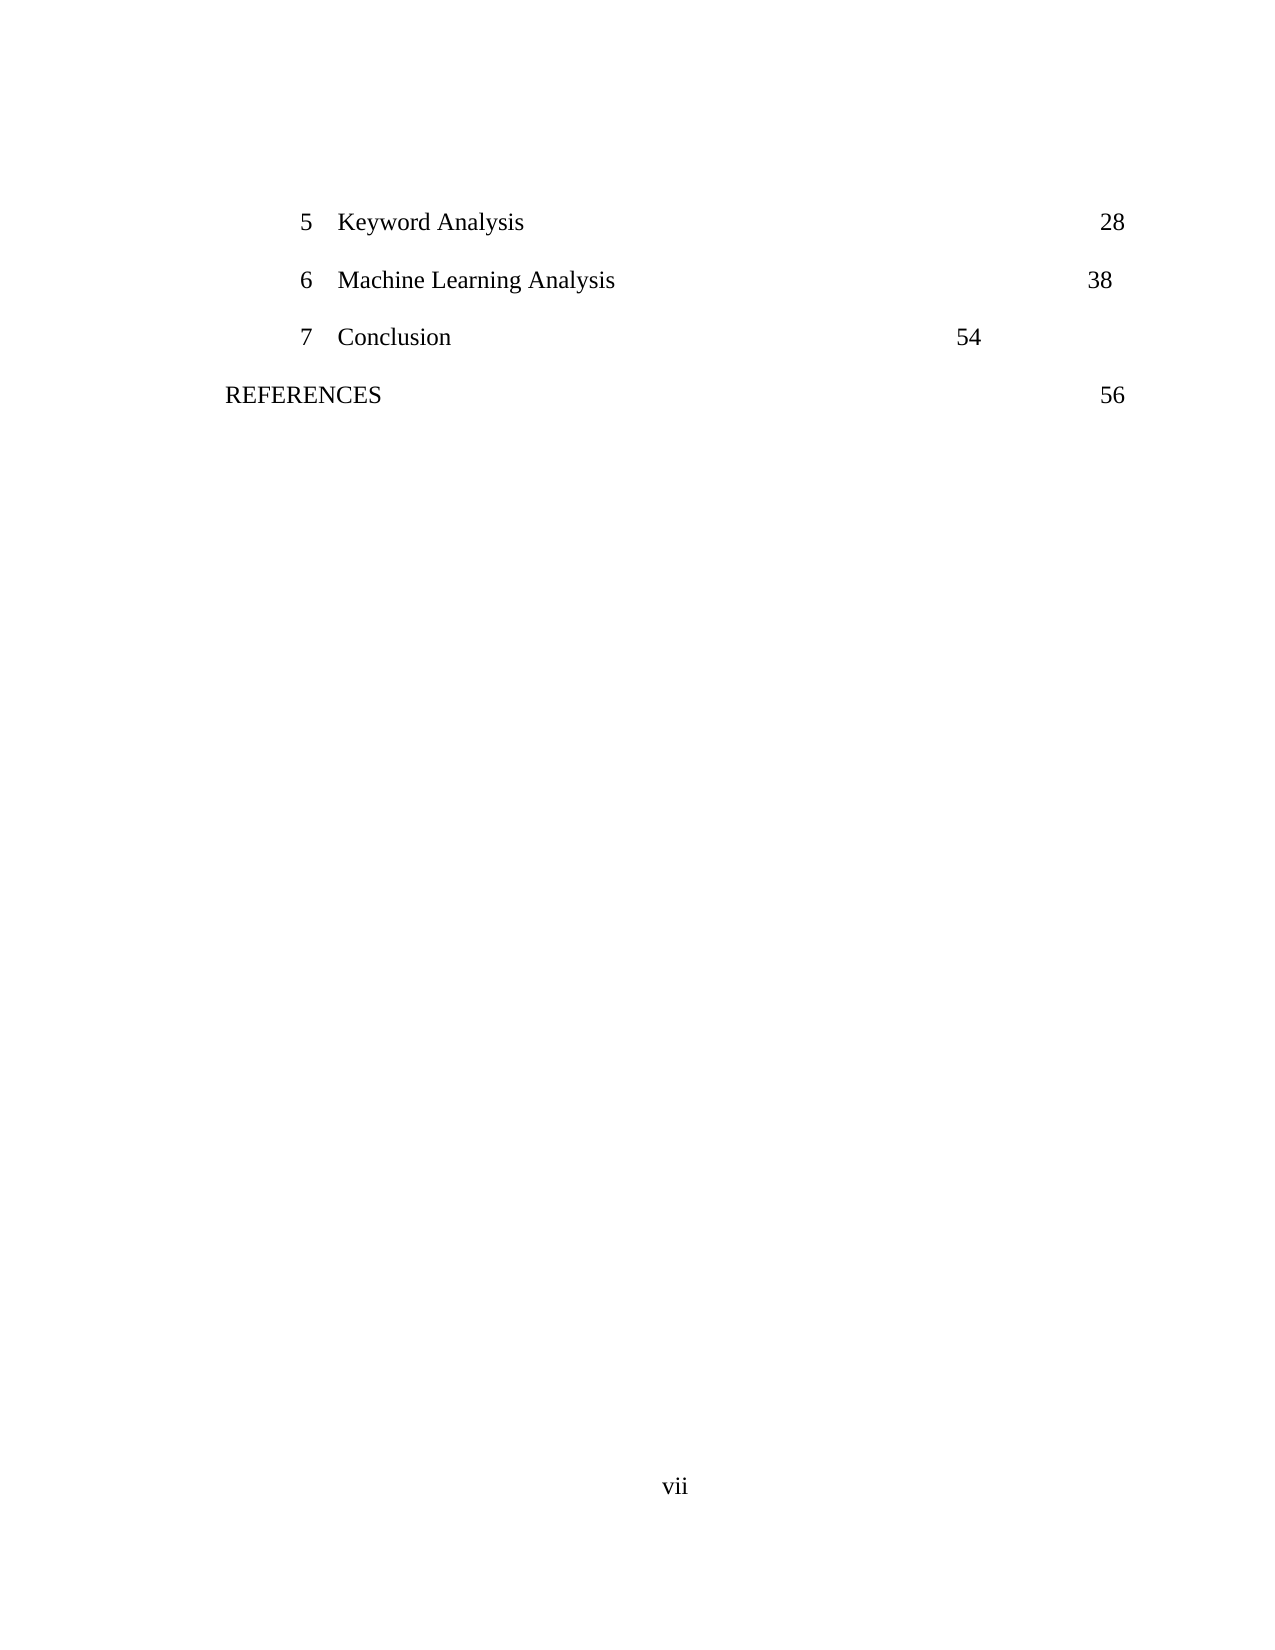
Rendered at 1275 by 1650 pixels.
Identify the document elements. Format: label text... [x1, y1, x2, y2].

text REFERENCES 56 [225, 380, 1125, 409]
text 5 Keyword Analysis 28 [225, 207, 1125, 236]
text 6 Machine Learning Analysis 38 [225, 265, 1125, 294]
text 7 Conclusion 54 [300, 322, 1125, 351]
